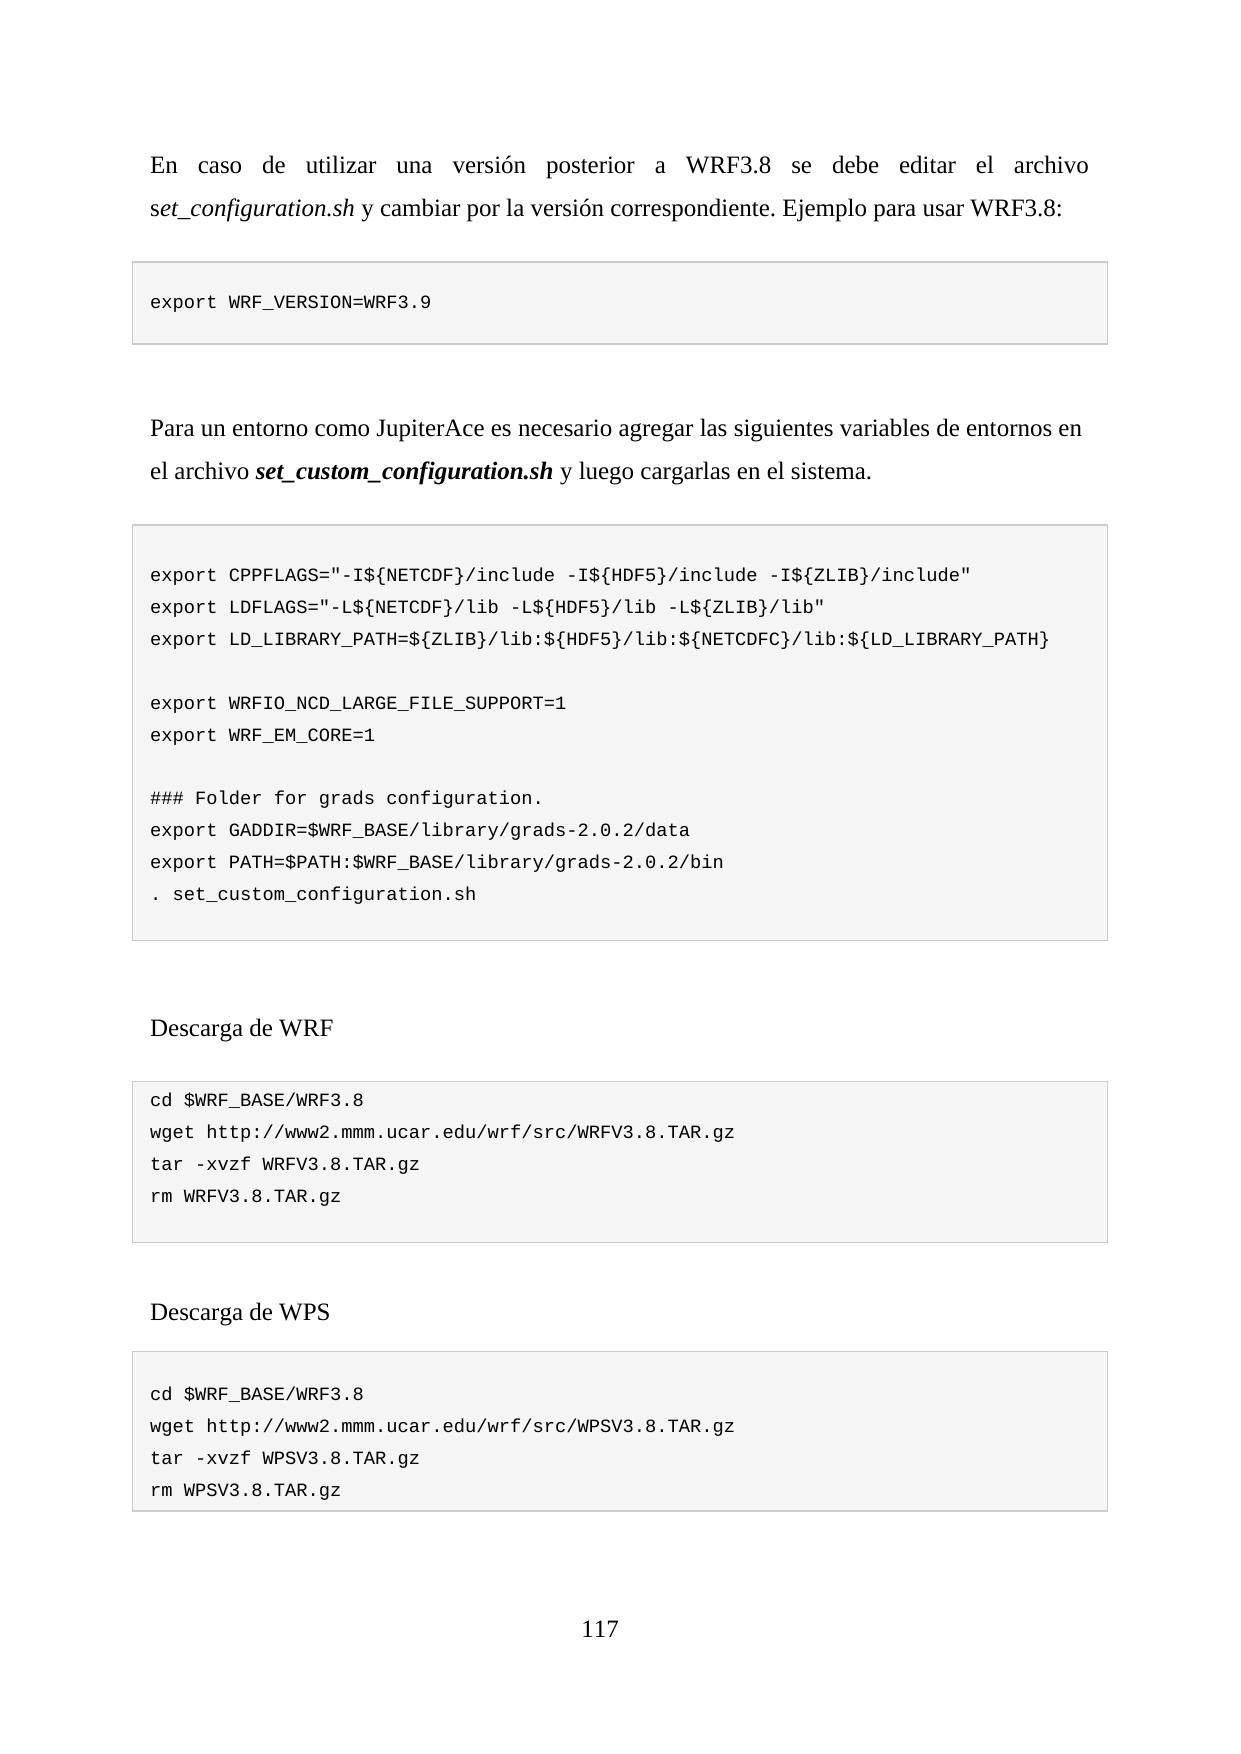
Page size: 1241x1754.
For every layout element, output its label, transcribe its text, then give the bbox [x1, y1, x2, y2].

text Para un entorno como JupiterAce es necesario agregar las siguientes variables de entornos en el archivo set_custom_configuration.sh y luego cargarlas en el sistema. [150, 413, 1090, 485]
text rm WRFV3.8.TAR.gz [133, 1176, 1107, 1208]
text tar -xvzf WRFV3.8.TAR.gz [133, 1144, 1107, 1176]
text export WRF_VERSION=WRF3.9 [133, 263, 1107, 304]
text En caso de utilizar una versión posterior a WRF3.8 se debe editar el archivo set_configuration.sh y cambiar por la versión correspondiente. Ejemplo para usar WRF3.8: [150, 150, 1090, 222]
text export WRFIO_NCD_LARGE_FILE_SUPPORT=1 [133, 683, 1107, 715]
text cd $WRF_BASE/WRF3.8 [133, 1082, 1107, 1112]
text ### Folder for grads configuration. [133, 779, 1107, 810]
text export GADDIR=$WRF_BASE/library/grads-2.0.2/data [133, 811, 1107, 842]
text rm WPSV3.8.TAR.gz [133, 1471, 1107, 1510]
text export LD_LIBRARY_PATH=${ZLIB}/lib:${HDF5}/lib:${NETCDFC}/lib:${LD_LIBRARY_PATH} [133, 620, 1107, 651]
text cd $WRF_BASE/WRF3.8 [133, 1375, 1107, 1406]
text export CPPFLAGS="-I${NETCDF}/include -I${HDF5}/include -I${ZLIB}/include" [133, 556, 1107, 587]
text tar -xvzf WPSV3.8.TAR.gz [133, 1439, 1107, 1470]
text . set_custom_configuration.sh [133, 875, 1107, 906]
text export WRF_EM_CORE=1 [133, 715, 1107, 747]
text wget http://www2.mmm.ucar.edu/wrf/src/WRFV3.8.TAR.gz [133, 1113, 1107, 1144]
text export LDFLAGS="-L${NETCDF}/lib -L${HDF5}/lib -L${ZLIB}/lib" [133, 588, 1107, 619]
text Descarga de WPS [150, 1297, 1090, 1326]
text export PATH=$PATH:$WRF_BASE/library/grads-2.0.2/bin [133, 843, 1107, 874]
text wget http://www2.mmm.ucar.edu/wrf/src/WPSV3.8.TAR.gz [133, 1407, 1107, 1438]
text Descarga de WRF [150, 1013, 1090, 1041]
